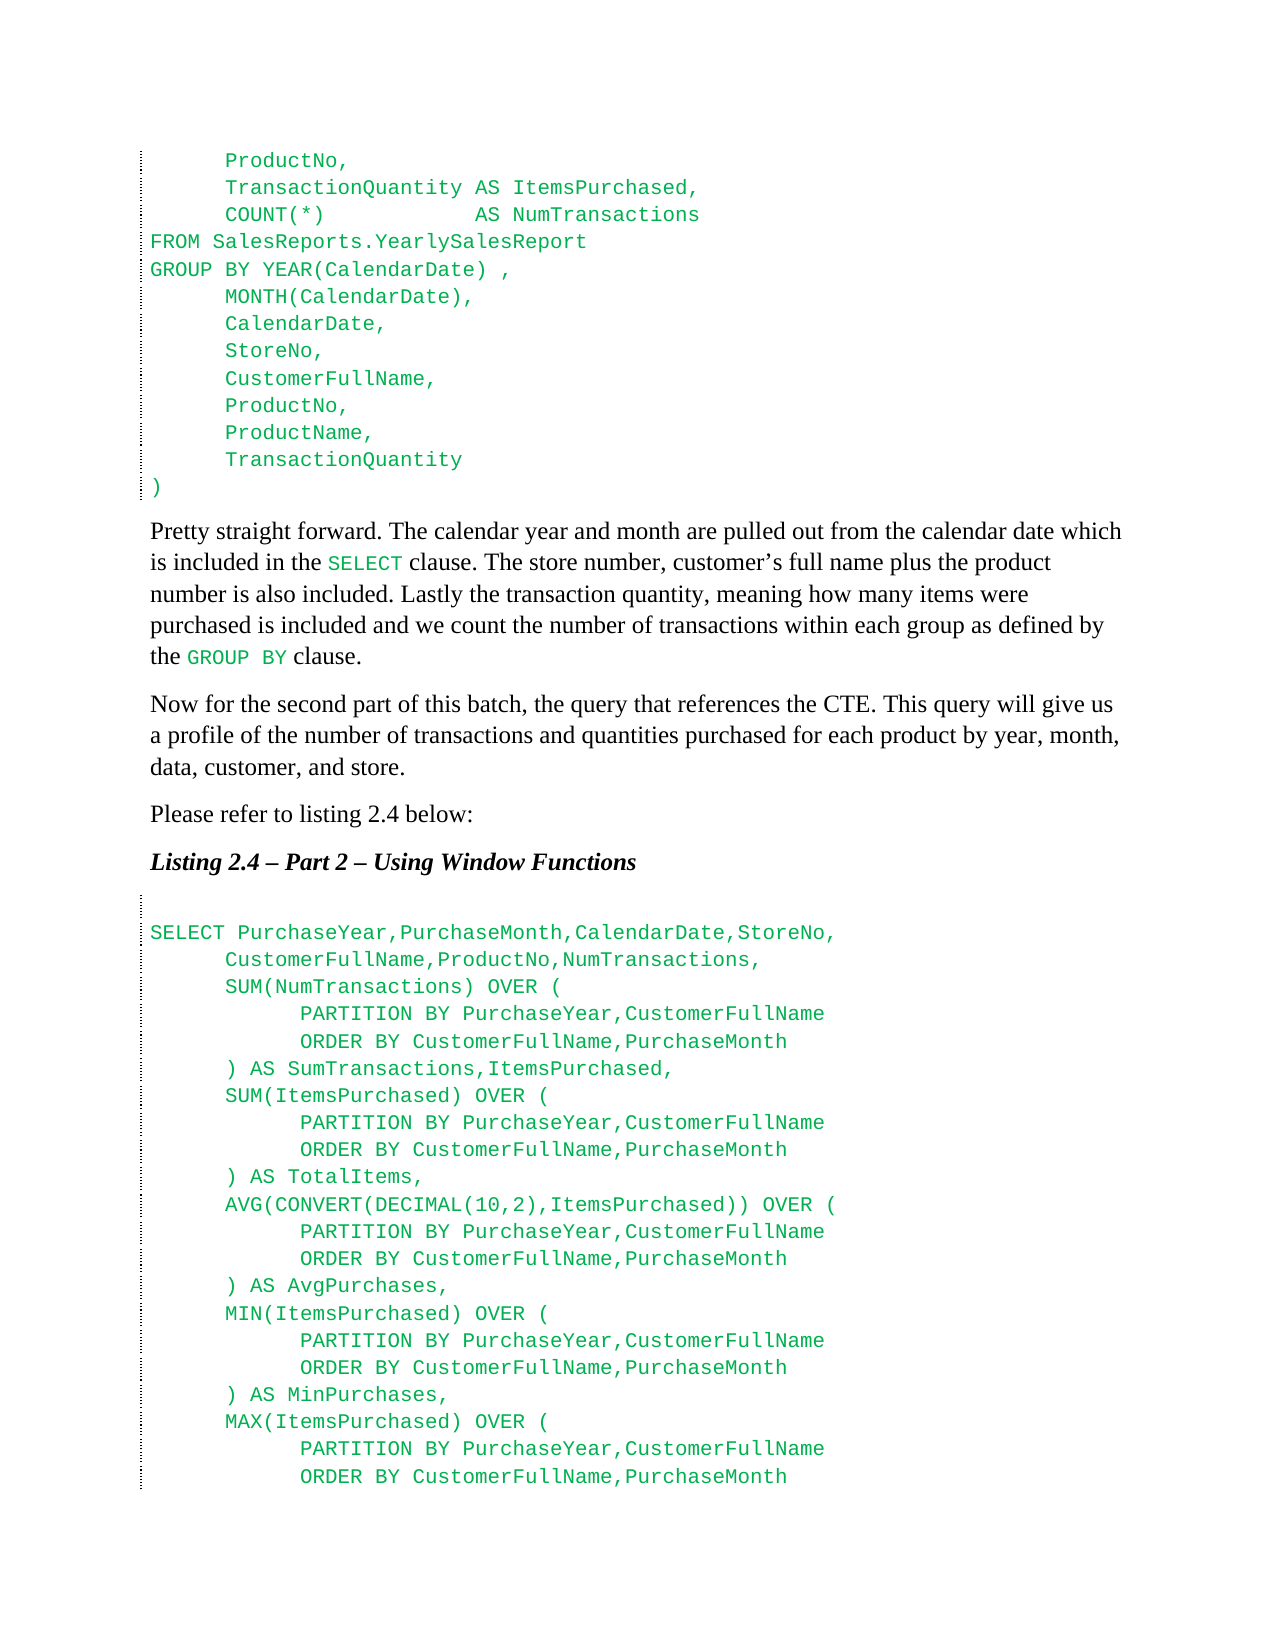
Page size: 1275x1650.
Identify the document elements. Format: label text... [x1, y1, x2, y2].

text Please refer to listing 2.4 below: [150, 799, 1125, 828]
text PARTITION BY PurchaseYear,CustomerFullName [139, 1221, 1125, 1244]
text ORDER BY CustomerFullName,PurchaseMonth [139, 1357, 1125, 1381]
text PARTITION BY PurchaseYear,CustomerFullName [139, 1003, 1125, 1027]
text CustomerFullName,ProductNo,NumTransactions, [139, 949, 1125, 973]
text ProductNo, [139, 395, 1125, 418]
text PARTITION BY PurchaseYear,CustomerFullName [139, 1112, 1125, 1136]
text ) [139, 476, 1125, 500]
text ProductNo, [150, 150, 1125, 174]
text AVG(CONVERT(DECIMAL(10,2),ItemsPurchased)) OVER ( [139, 1194, 1125, 1217]
text ORDER BY CustomerFullName,PurchaseMonth [139, 1248, 1125, 1272]
text MIN(ItemsPurchased) OVER ( [139, 1302, 1125, 1326]
text ORDER BY CustomerFullName,PurchaseMonth [139, 1031, 1125, 1054]
text CalendarDate, [139, 313, 1125, 337]
text StoreNo, [139, 340, 1125, 364]
text Pretty straight forward. The calendar year and month are pulled out from the calendar date which is included in the SELECT clause. The store number, customer’s full name plus the product number is also included. Lastly the transaction quantity, meaning how many items were purchased is included and we count the number of transactions within each group as defined by the GROUP BY clause. [150, 516, 1125, 671]
text PARTITION BY PurchaseYear,CustomerFullName [139, 1330, 1125, 1353]
text ) AS TotalItems, [139, 1167, 1125, 1190]
text ) AS AvgPurchases, [139, 1275, 1125, 1299]
text MAX(ItemsPurchased) OVER ( [139, 1411, 1125, 1435]
text CustomerFullName, [139, 367, 1125, 391]
text ) AS MinPurchases, [139, 1384, 1125, 1408]
text Listing 2.4 – Part 2 – Using Window Functions [150, 847, 1125, 876]
text SUM(ItemsPurchased) OVER ( [139, 1085, 1125, 1109]
text TransactionQuantity AS ItemsPurchased, [139, 177, 1125, 201]
text SUM(NumTransactions) OVER ( [139, 976, 1125, 1000]
text TransactionQuantity [139, 449, 1125, 473]
text PARTITION BY PurchaseYear,CustomerFullName [139, 1438, 1125, 1462]
text MONTH(CalendarDate), [139, 286, 1125, 309]
text SELECT PurchaseYear,PurchaseMonth,CalendarDate,StoreNo, [139, 922, 1125, 946]
text ProductName, [139, 422, 1125, 446]
text COUNT(*) AS NumTransactions [139, 204, 1125, 228]
text Now for the second part of this batch, the query that references the CTE. This query will give us a profile of the number of transactions and quantities purchased for each product by year, month, data, customer, and store. [150, 689, 1125, 780]
text ORDER BY CustomerFullName,PurchaseMonth [139, 1139, 1125, 1163]
text ORDER BY CustomerFullName,PurchaseMonth [139, 1466, 1125, 1489]
text FROM SalesReports.YearlySalesReport [139, 232, 1125, 255]
text GROUP BY YEAR(CalendarDate) , [139, 259, 1125, 282]
text ) AS SumTransactions,ItemsPurchased, [139, 1058, 1125, 1081]
